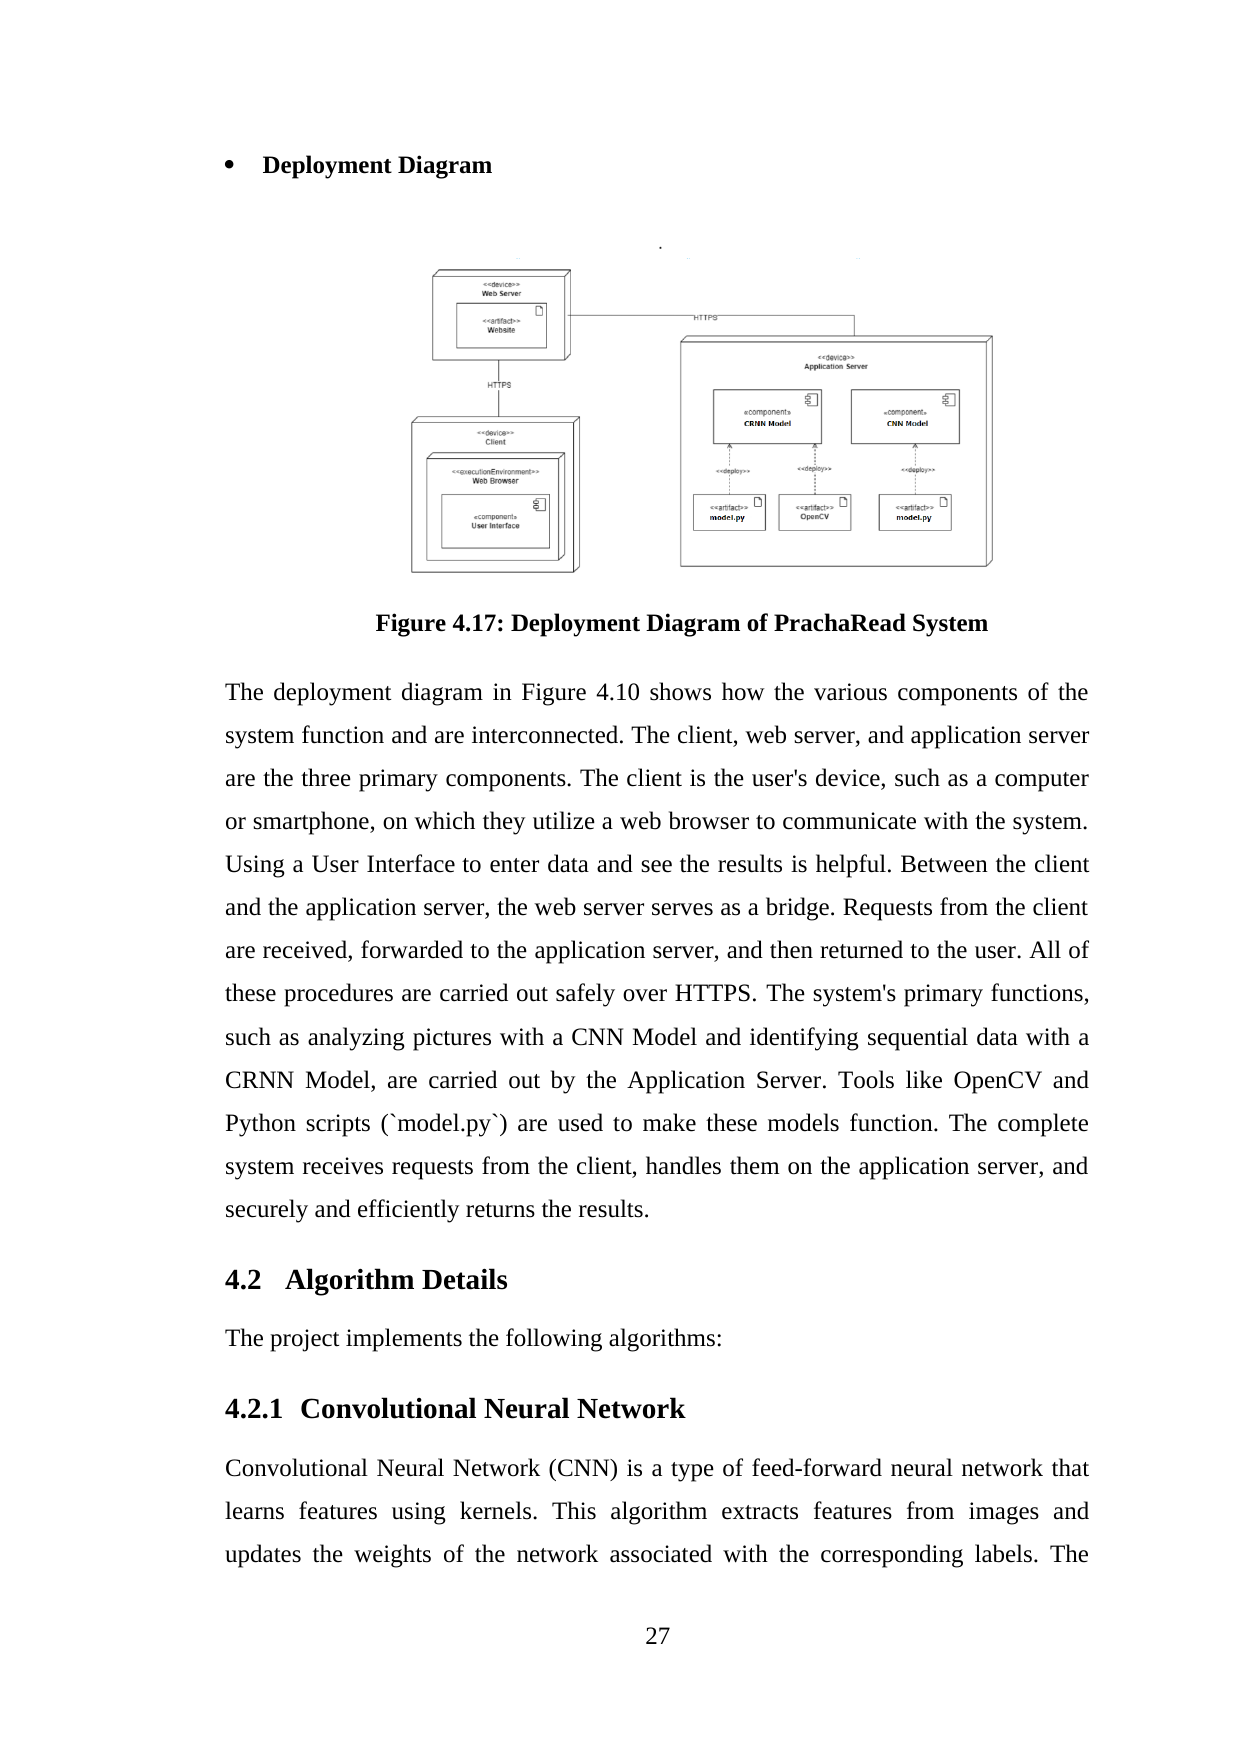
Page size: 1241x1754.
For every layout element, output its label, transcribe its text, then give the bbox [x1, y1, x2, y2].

subtitle Convolutional Neural Network [225, 1392, 1090, 1425]
list The project implements the following algorithms: [225, 1323, 1090, 1352]
list Deployment Diagram [225, 150, 1090, 179]
subtitle Algorithm Details [225, 1262, 1090, 1296]
picture [350, 246, 1014, 576]
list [225, 1453, 1090, 1568]
